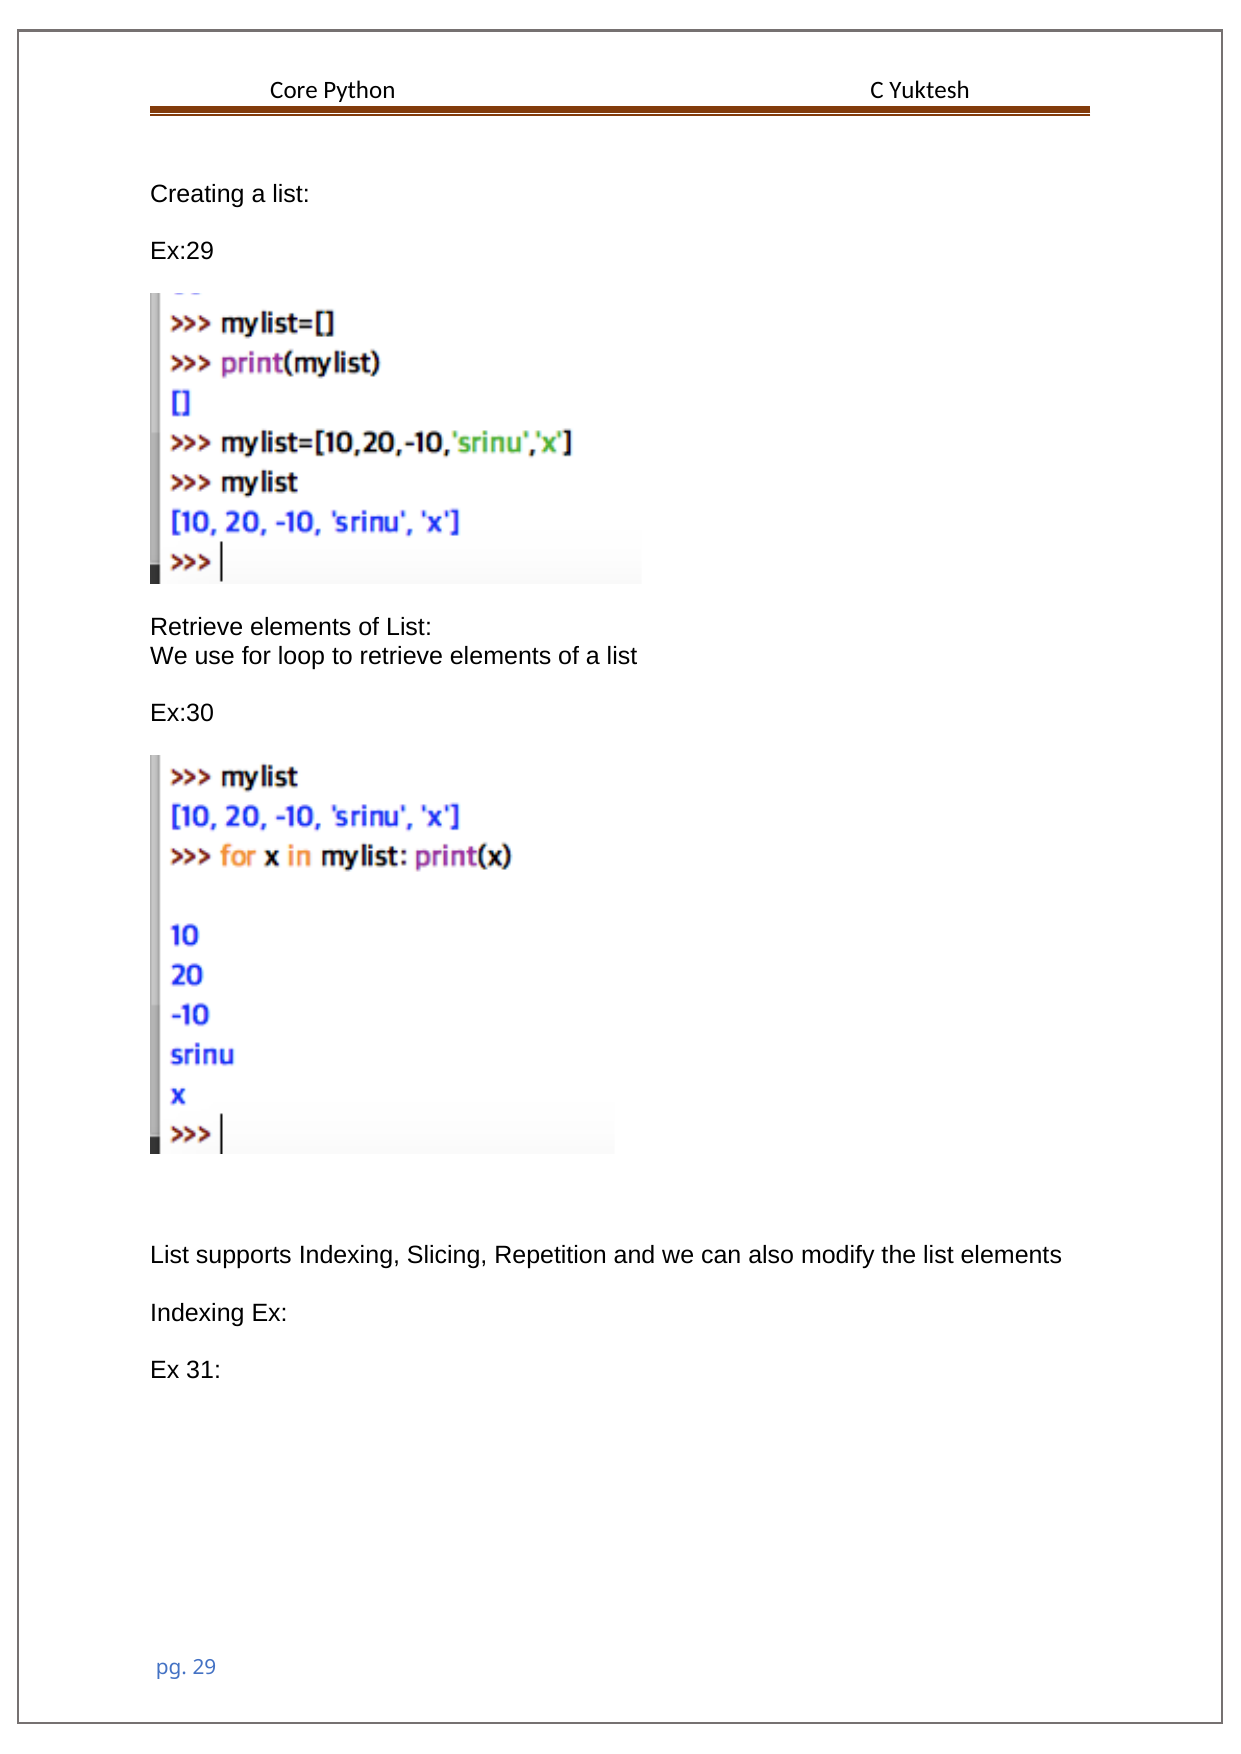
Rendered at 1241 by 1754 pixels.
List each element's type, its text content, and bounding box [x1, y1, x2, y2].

text Ex 31: [150, 1355, 1090, 1384]
text Ex:30 [150, 698, 1090, 727]
text We use for loop to retrieve elements of a list [150, 641, 1090, 669]
text List supports Indexing, Slicing, Repetition and we can also modify the list elements [150, 1240, 1090, 1269]
text Ex:29 [150, 236, 1090, 265]
picture [150, 755, 615, 1154]
text Retrieve elements of List: [150, 612, 1090, 641]
text Indexing Ex: [150, 1297, 1090, 1326]
text Creating a list: [150, 179, 1090, 207]
picture [150, 293, 642, 584]
